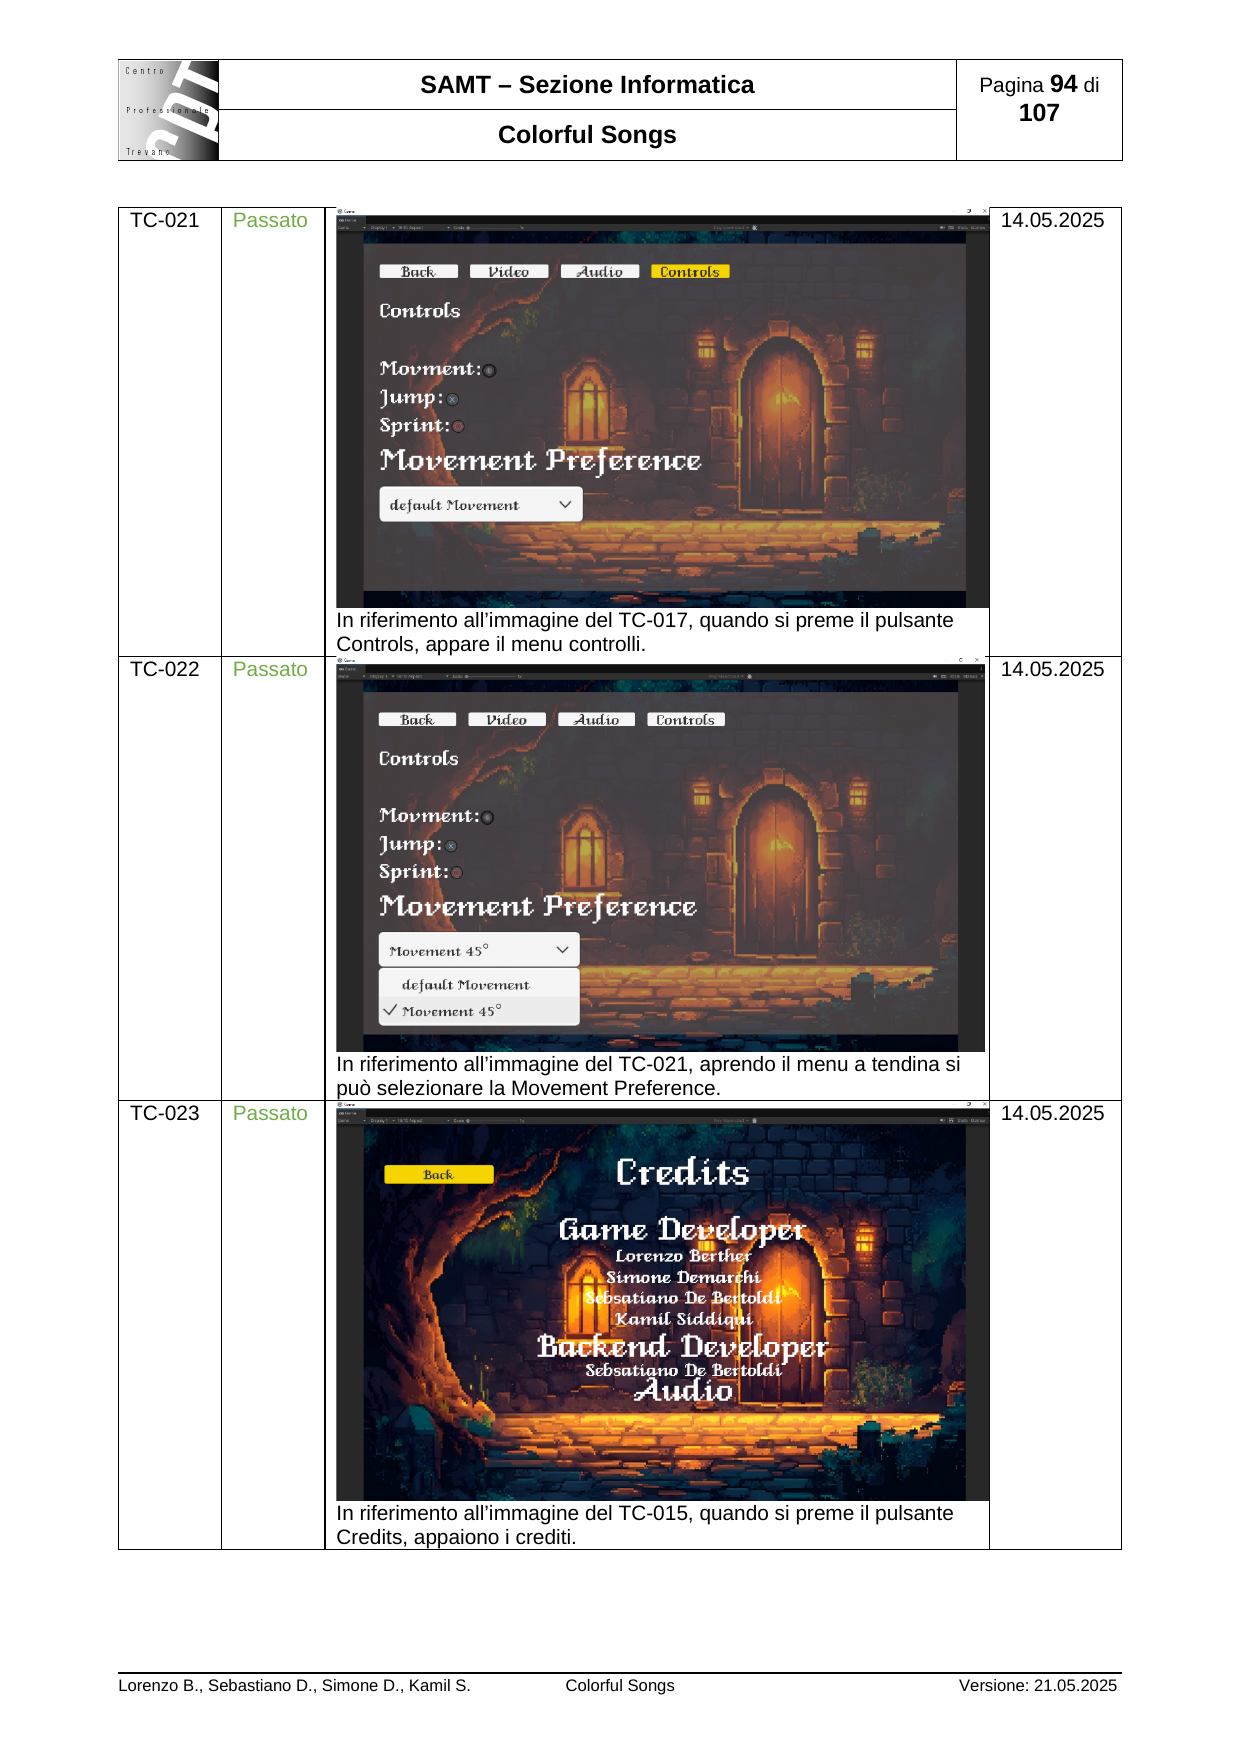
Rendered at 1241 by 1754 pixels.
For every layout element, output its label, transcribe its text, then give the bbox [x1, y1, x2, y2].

table_cell Passato [222, 208, 324, 656]
picture [118, 60, 219, 160]
table_cell TC-023 [119, 1101, 221, 1549]
picture [336, 207, 990, 608]
picture [336, 656, 985, 1052]
table_cell In riferimento all’immagine del TC-017, quando si preme il pulsante Controls, appare il menu controlli. [326, 208, 989, 656]
table_cell TC-021 [119, 208, 221, 656]
table_cell 14.05.2025 [990, 1101, 1121, 1549]
table_cell In riferimento all’immagine del TC-015, quando si preme il pulsante Credits, appaiono i crediti. [326, 1101, 989, 1549]
picture [336, 1101, 990, 1501]
table_cell In riferimento all’immagine del TC-021, aprendo il menu a tendina si può selezionare la Movement Preference. [326, 657, 989, 1100]
table_cell 14.05.2025 [990, 657, 1121, 1100]
table_cell Passato [222, 1101, 324, 1549]
table_cell Passato [222, 657, 324, 1100]
table_cell 14.05.2025 [990, 208, 1121, 656]
table_cell TC-022 [119, 657, 221, 1100]
